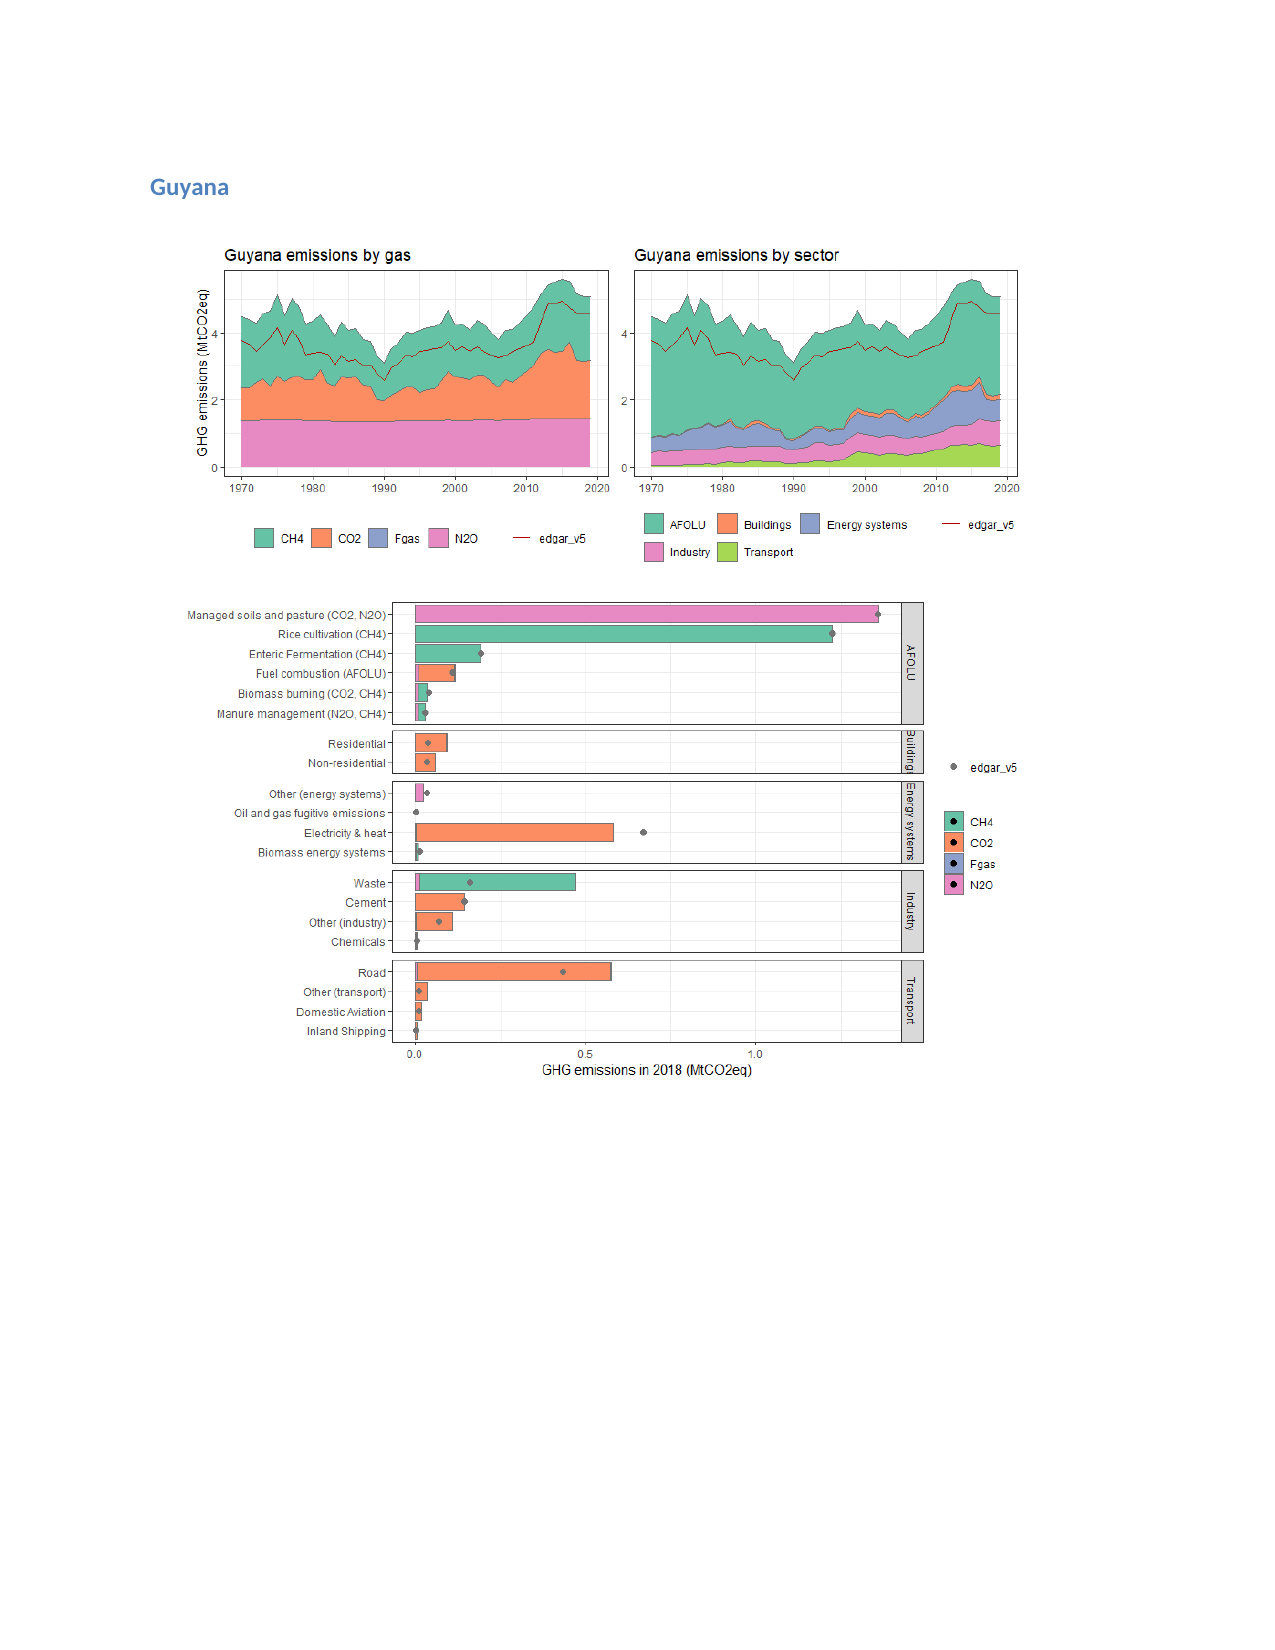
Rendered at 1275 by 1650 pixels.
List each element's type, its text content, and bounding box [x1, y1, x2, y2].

picture [168, 220, 1044, 1096]
subtitle Guyana [150, 171, 1125, 201]
